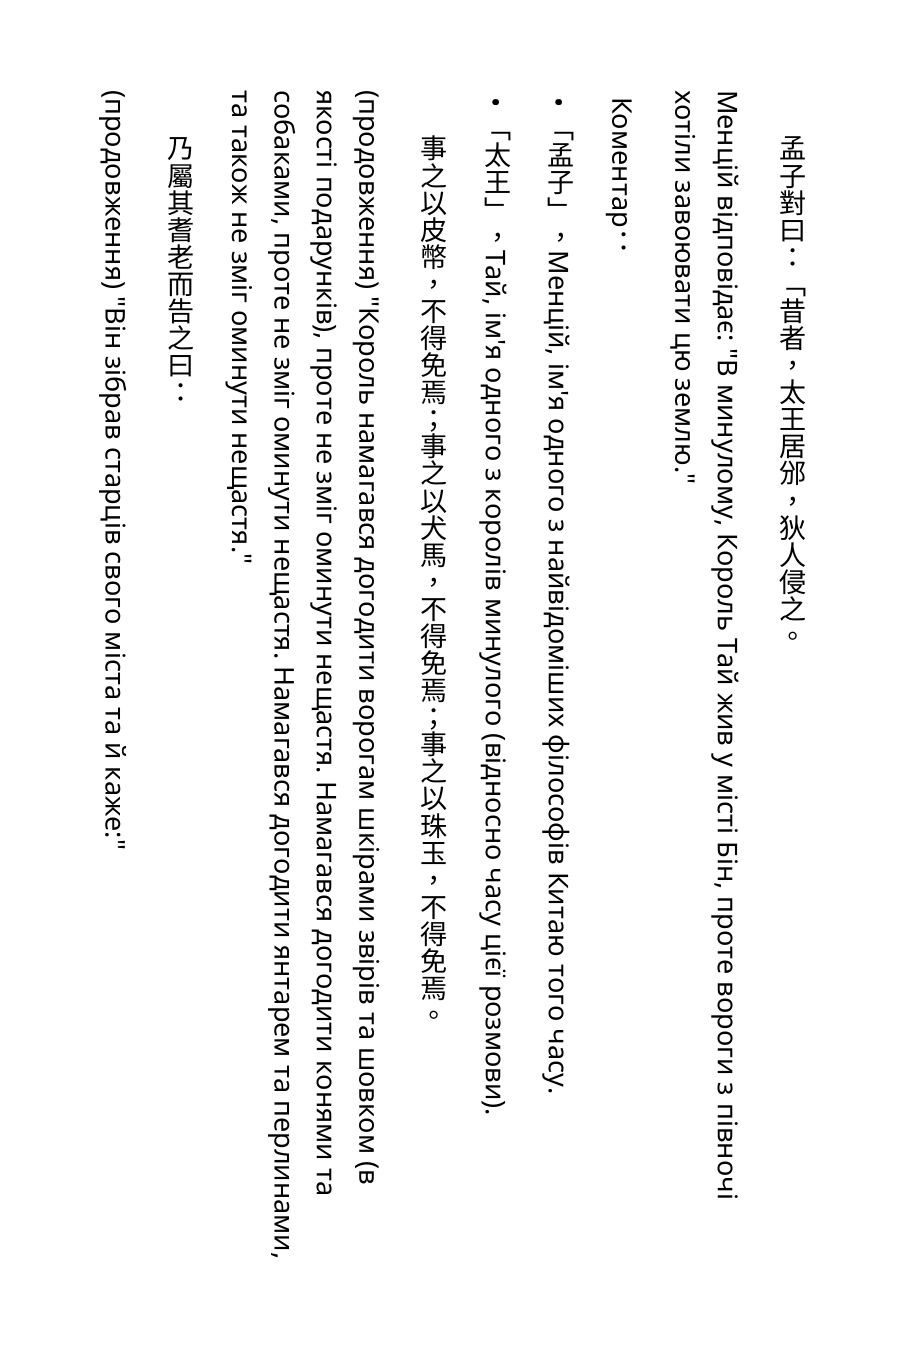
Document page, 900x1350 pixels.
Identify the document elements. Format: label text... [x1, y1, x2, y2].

text • 「孟子」，Менцій, ім'я одного з найвідоміших філософів Китаю того часу. [541, 97, 578, 1260]
text 孟子對曰：「昔者，太王居邠，狄人侵之。 [773, 135, 810, 1260]
text 乃屬其耆老而告之曰： [161, 135, 198, 1260]
text (продовження) "Король намагався догодити ворогам шкірами звірів та шовком (в якості подарунків), проте не зміг оминути нещастя. Намагався догодити конями та собаками, проте не зміг оминути нещастя. Намагався догодити янтарем та перлинами, та також не зміг оминути нещастя." [224, 90, 388, 1260]
text • 「太王」，Тай, ім'я одного з королів минулого (відносно часу цієї розмови). [478, 97, 515, 1260]
text Менцій відповідає: "В минулому, Король Тай жив у місті Бін, проте вороги з півночі хотіли завоювати цю землю." [667, 90, 747, 1260]
text 事之以皮幣，不得免焉；事之以犬馬，不得免焉；事之以珠玉，不得免焉。 [414, 135, 451, 1260]
text (продовження) "Він зібрав старців свого міста та й каже:" [98, 90, 134, 1260]
text Коментар： [604, 90, 641, 1260]
